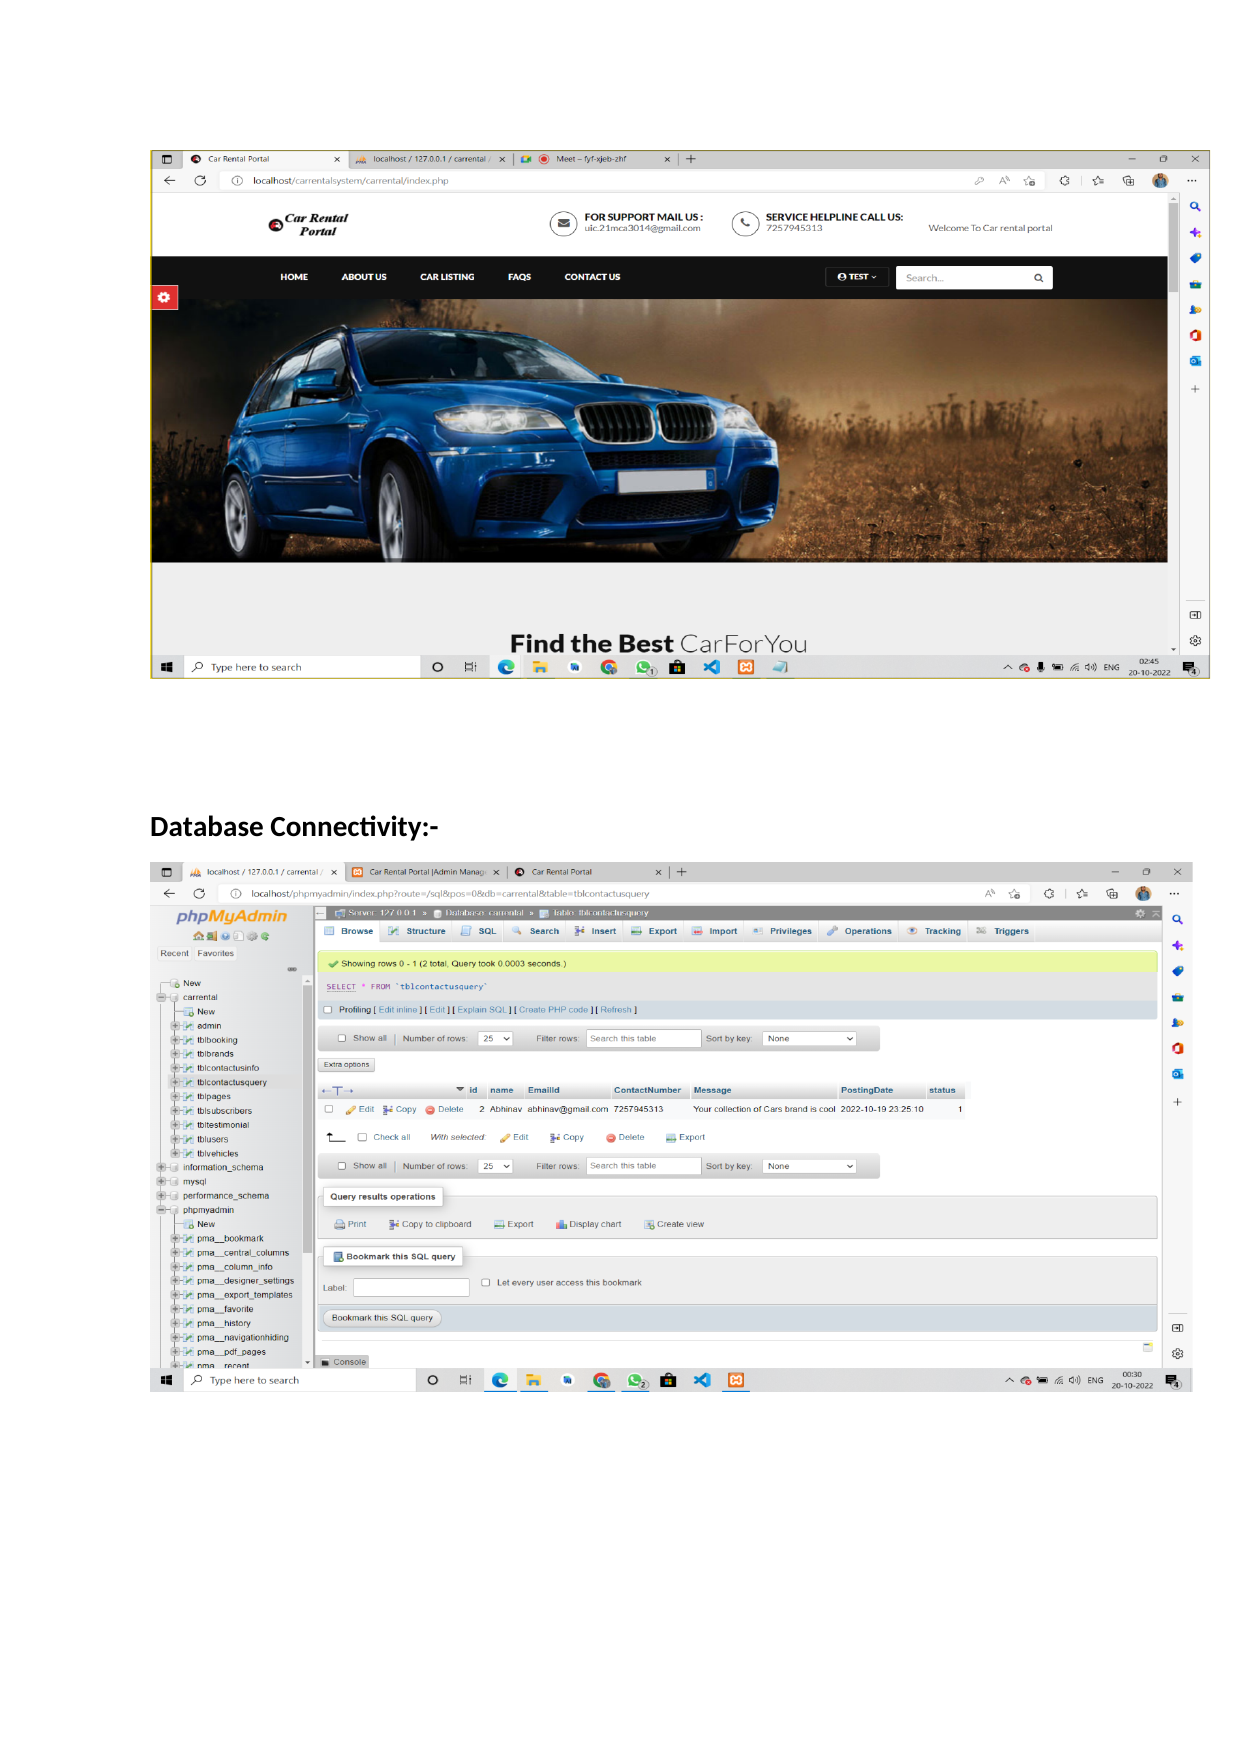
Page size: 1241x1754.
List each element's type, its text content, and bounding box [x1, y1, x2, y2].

picture [150, 862, 1193, 1392]
picture [150, 150, 1210, 679]
text Database Connectivity:- [150, 808, 1090, 843]
